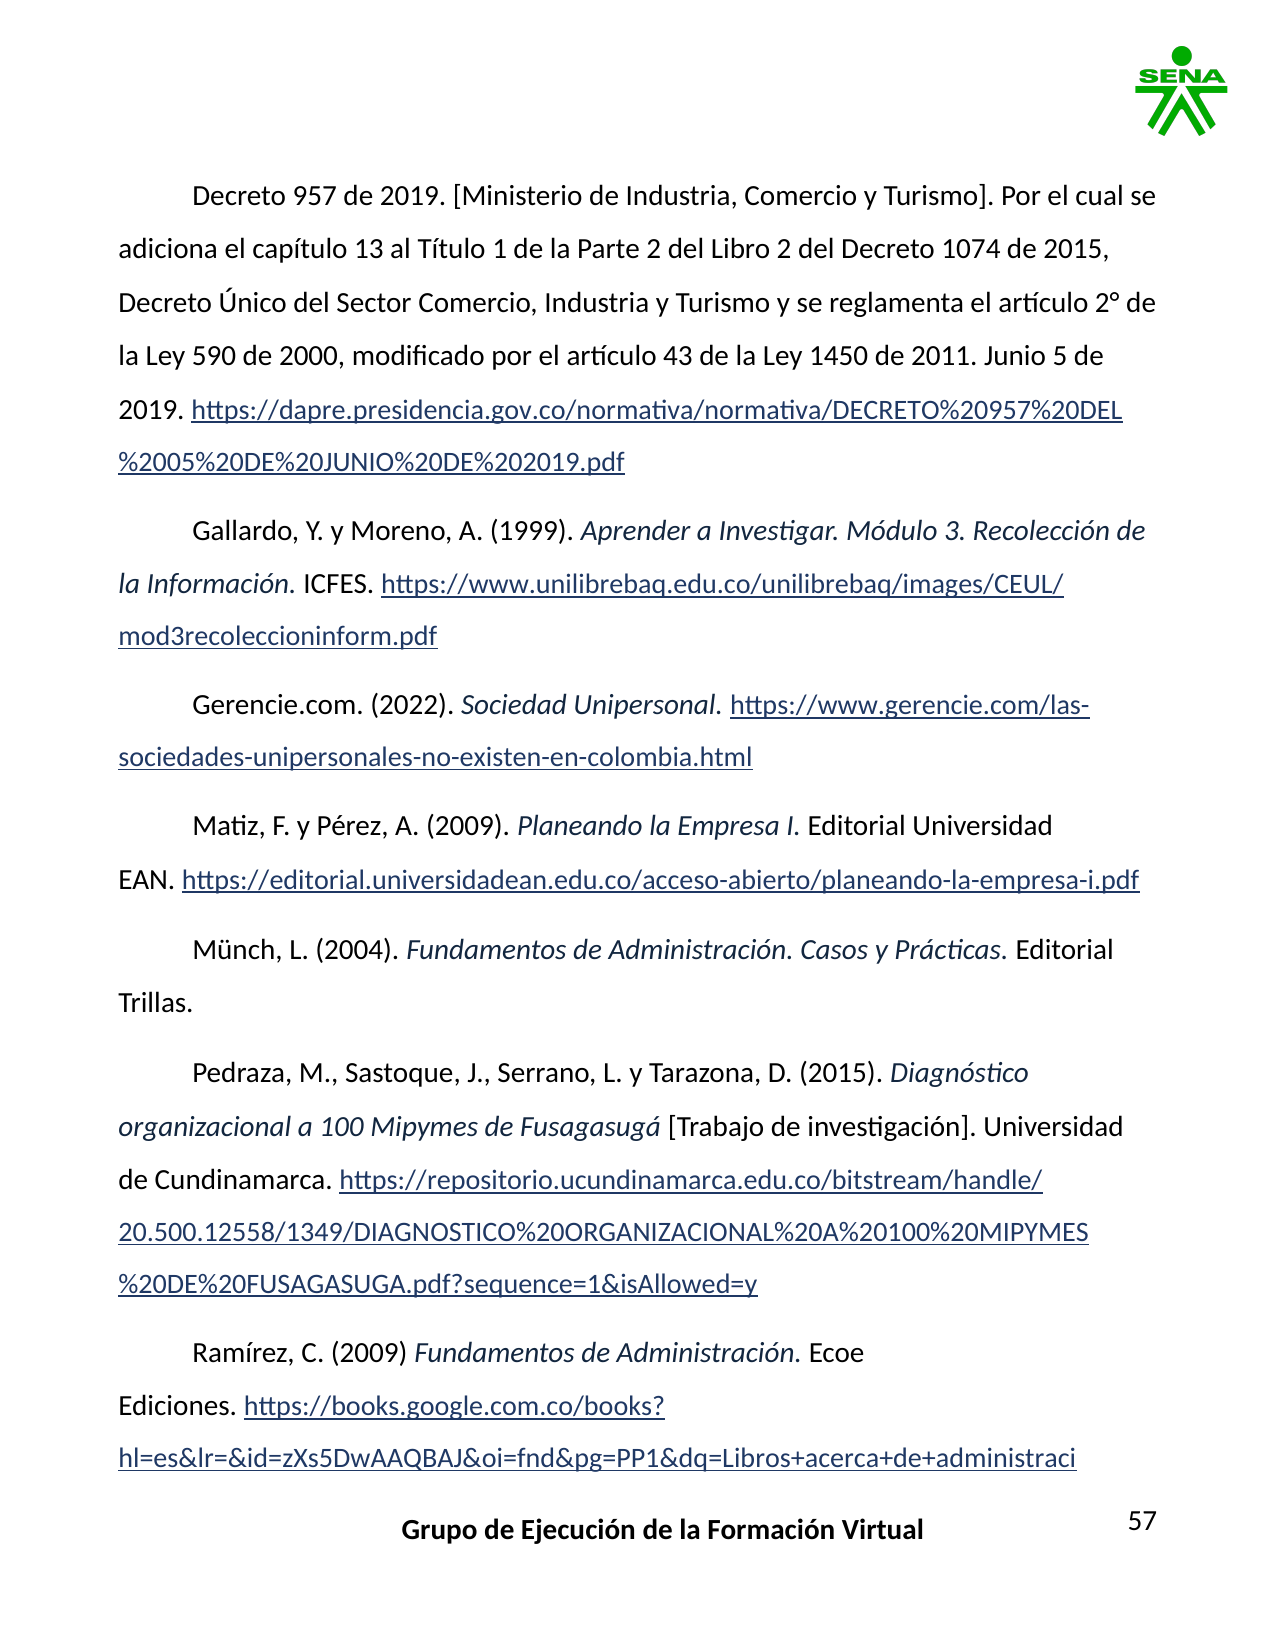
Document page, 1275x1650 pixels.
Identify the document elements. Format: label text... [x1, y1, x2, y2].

text Münch, L. (2004). Fundamentos de Administración. Casos y Prácticas. Editorial Trillas. [118, 931, 1157, 1020]
text Gerencie.com. (2022). Sociedad Unipersonal. https://www.gerencie.com/las-sociedades-unipersonales-no-existen-en-colombia.html [118, 686, 1157, 774]
text Gallardo, Y. y Moreno, A. (1999). Aprender a Investigar. Módulo 3. Recolección de la Información. ICFES. https://www.unilibrebaq.edu.co/unilibrebaq/images/CEUL/mod3recoleccioninform.pdf [118, 512, 1157, 653]
text Pedraza, M., Sastoque, J., Serrano, L. y Tarazona, D. (2015). Diagnóstico organizacional a 100 Mipymes de Fusagasugá [Trabajo de investigación]. Universidad de Cundinamarca. https://repositorio.ucundinamarca.edu.co/bitstream/handle/20.500.12558/1349/DIAGNOSTICO%20ORGANIZACIONAL%20A%20100%20MIPYMES%20DE%20FUSAGASUGA.pdf?sequence=1&isAllowed=y [118, 1054, 1157, 1300]
text Matiz, F. y Pérez, A. (2009). Planeando la Empresa I. Editorial Universidad EAN. https://editorial.universidadean.edu.co/acceso-abierto/planeando-la-empresa-i.pdf [118, 807, 1157, 897]
picture [1135, 46, 1228, 136]
text Decreto 957 de 2019. [Ministerio de Industria, Comercio y Turismo]. Por el cual se adiciona el capítulo 13 al Título 1 de la Parte 2 del Libro 2 del Decreto 1074 de 2015, Decreto Único del Sector Comercio, Industria y Turismo y se reglamenta el artículo 2° de la Ley 590 de 2000, modificado por el artículo 43 de la Ley 1450 de 2011. Junio 5 de 2019. https://dapre.presidencia.gov.co/normativa/normativa/DECRETO%20957%20DEL%2005%20DE%20JUNIO%20DE%202019.pdf [118, 177, 1157, 478]
